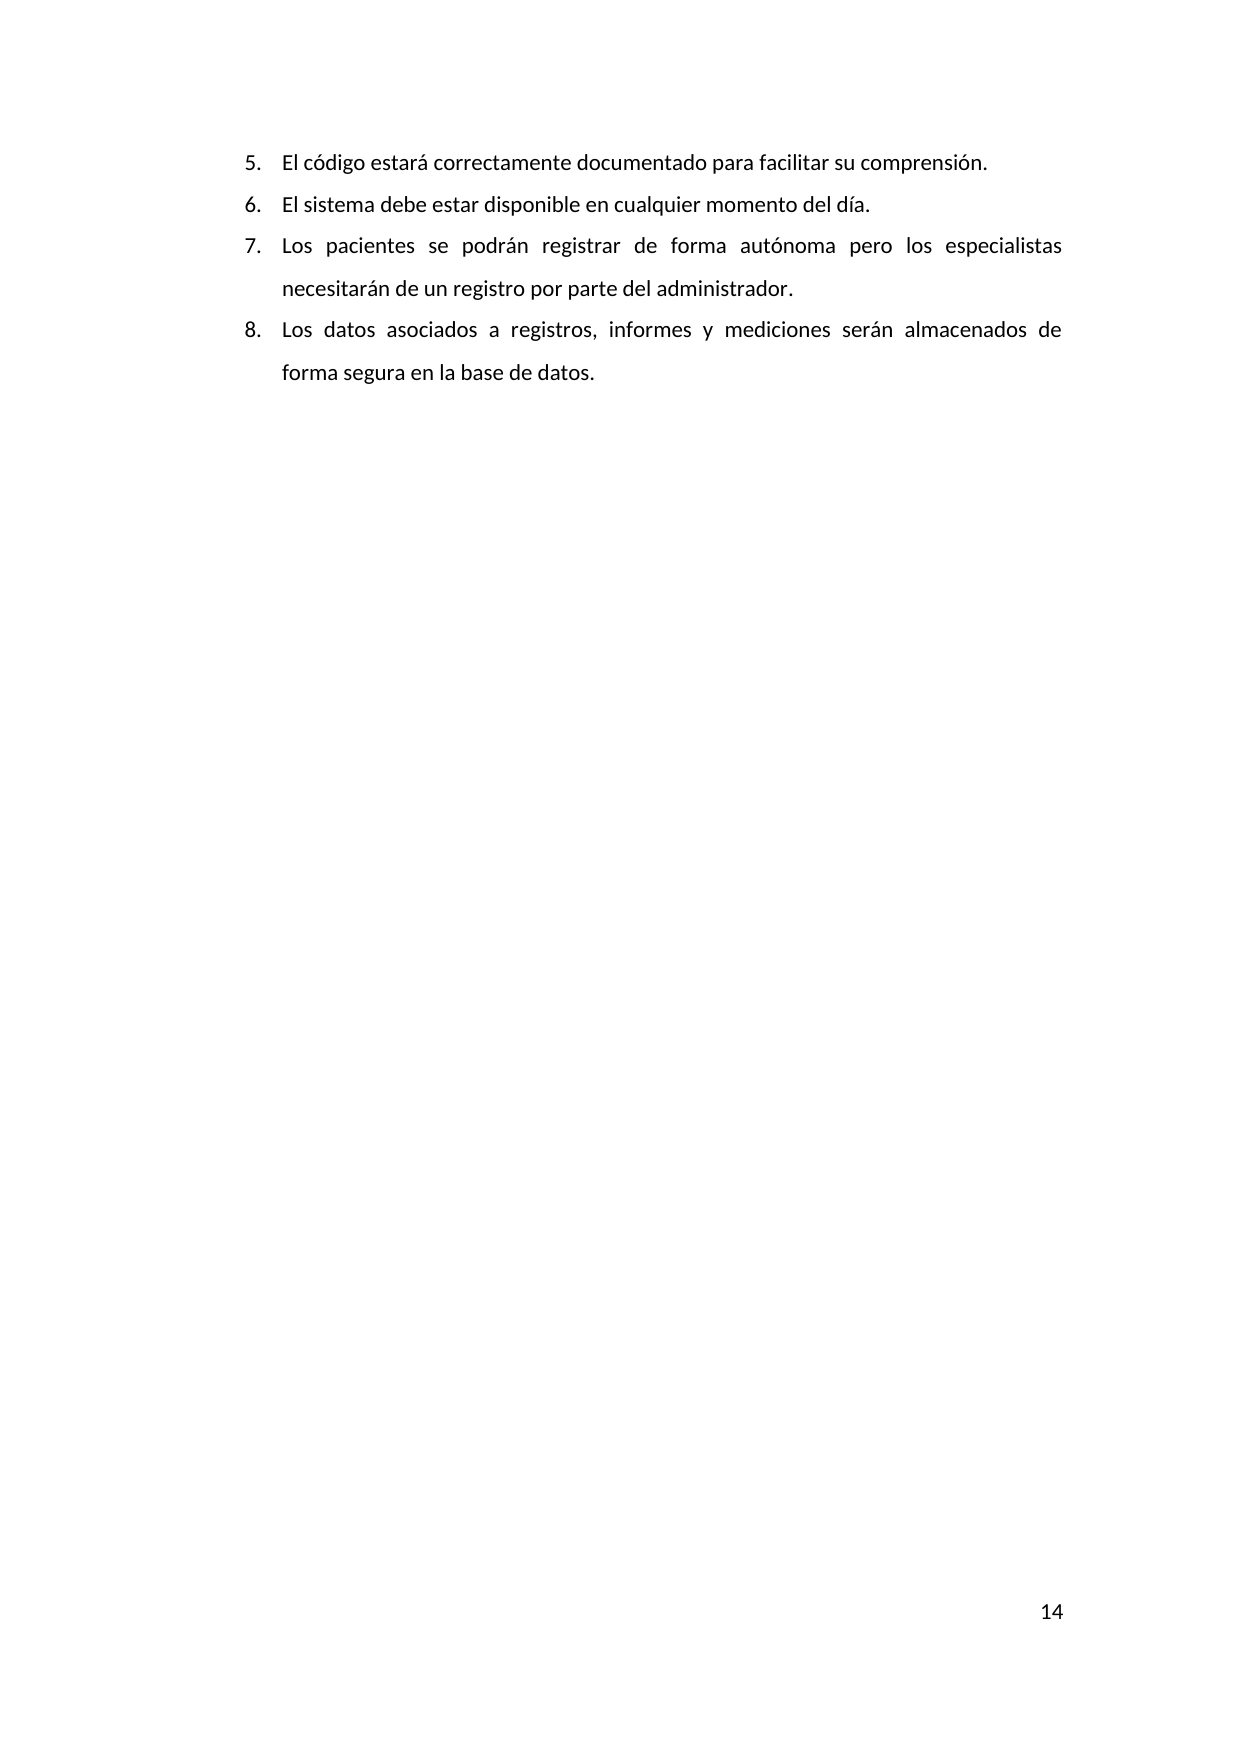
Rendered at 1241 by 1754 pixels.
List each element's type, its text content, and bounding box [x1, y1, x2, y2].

list Los pacientes se podrán registrar de forma autónoma pero los especialistas necesitarán de un registro por parte del administrador. [244, 232, 1063, 302]
list Los datos asociados a registros, informes y mediciones serán almacenados de forma segura en la base de datos. [244, 316, 1063, 386]
list El sistema debe estar disponible en cualquier momento del día. [244, 190, 1063, 218]
list El código estará correctamente documentado para facilitar su comprensión. [244, 148, 1063, 176]
